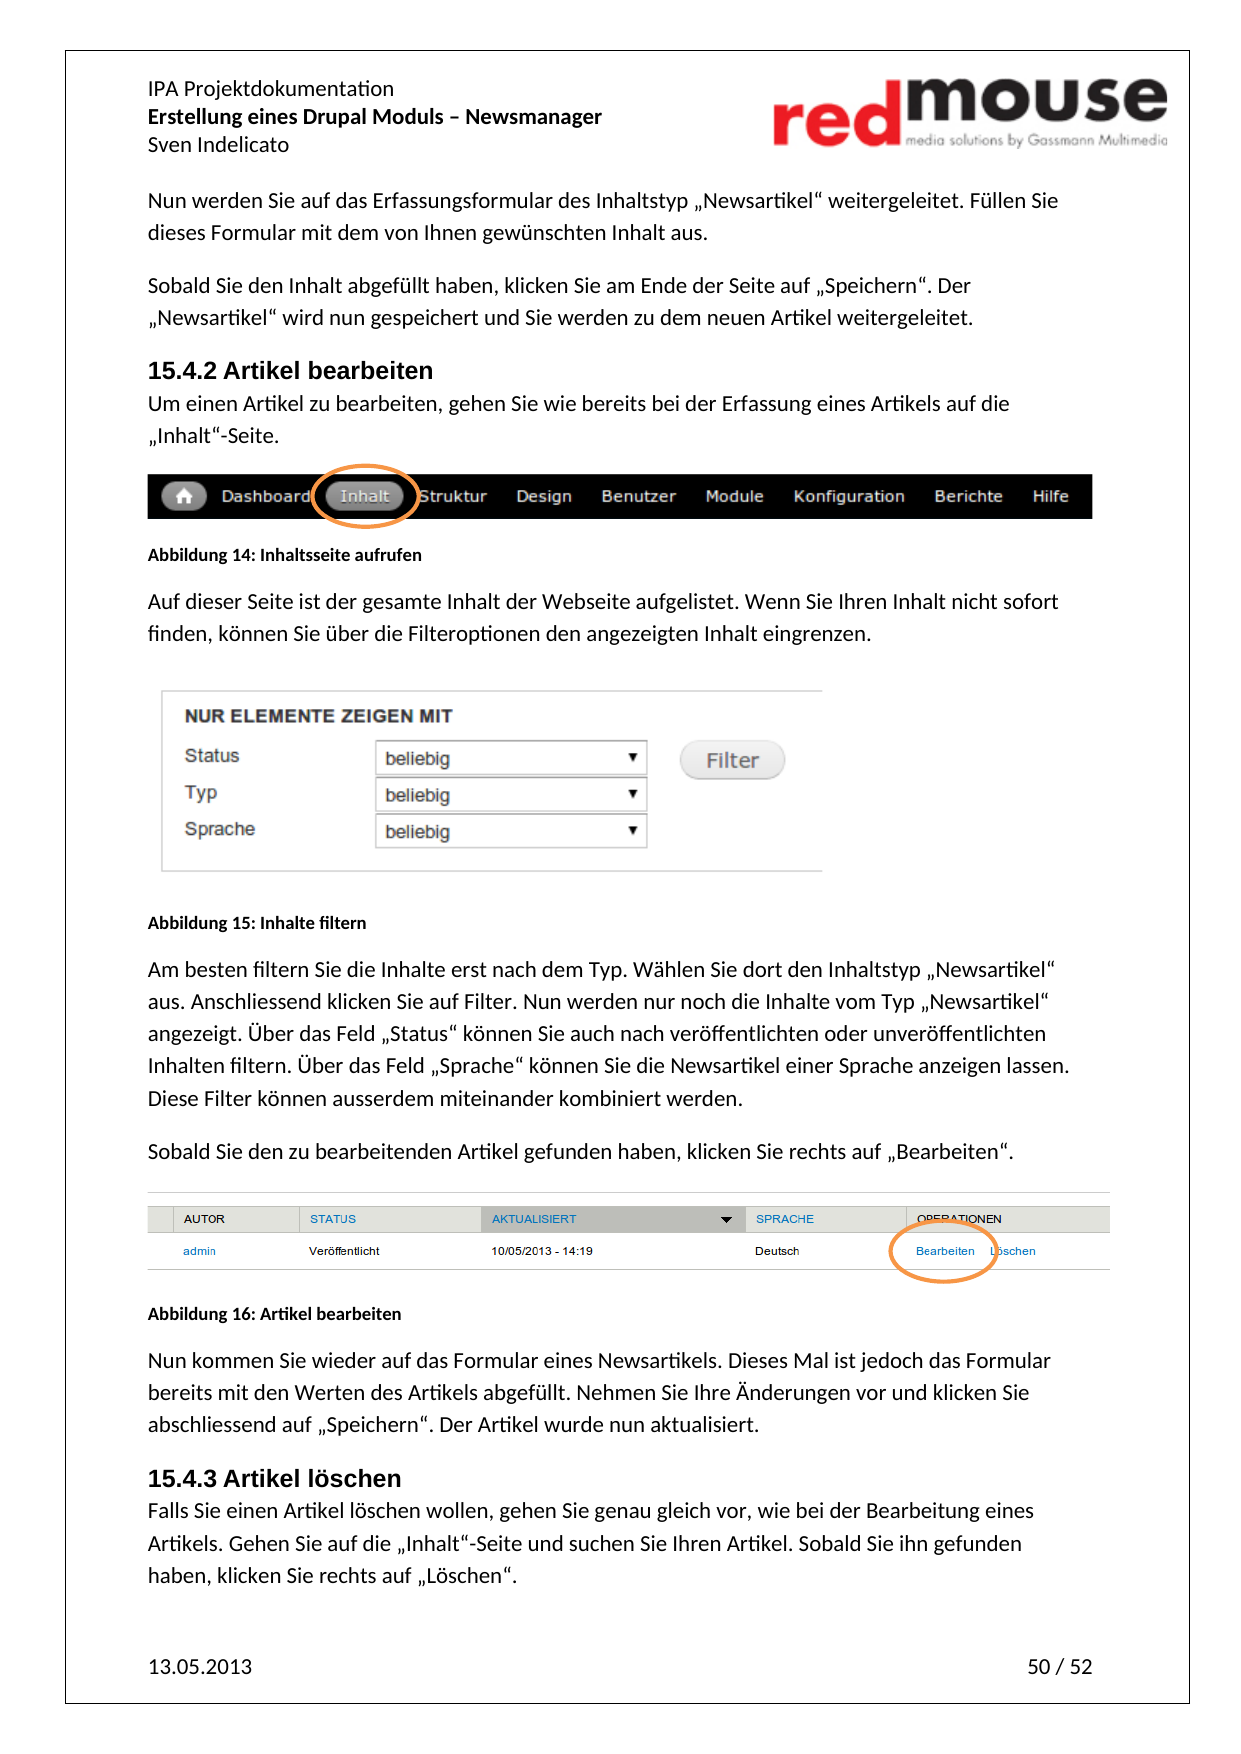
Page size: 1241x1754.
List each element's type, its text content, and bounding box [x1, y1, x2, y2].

picture [407, 474, 1093, 519]
picture [773, 78, 1168, 149]
picture [147, 672, 823, 887]
picture [147, 1190, 1110, 1278]
picture [315, 474, 416, 519]
text Auf dieser Seite ist der gesamte Inhalt der Webseite aufgelistet. Wenn Sie Ihren Inhalt nicht sofort finden, können Sie über die Filteroptionen den angezeigten Inhalt eingrenzen. [148, 587, 1093, 647]
picture [147, 474, 324, 519]
text Am besten filtern Sie die Inhalte erst nach dem Typ. Wählen Sie dort den Inhaltstyp „Newsartikel“ aus. Anschliessend klicken Sie auf Filter. Nun werden nur noch die Inhalte vom Typ „Newsartikel“ angezeigt. Über das Feld „Status“ können Sie auch nach veröffentlichten oder unveröffentlichten Inhalten filtern. Über das Feld „Sprache“ können Sie die Newsartikel einer Sprache anzeigen lassen. Diese Filter können ausserdem miteinander kombiniert werden. [148, 955, 1093, 1112]
picture [893, 1223, 994, 1278]
text Sobald Sie den zu bearbeitenden Artikel gefunden haben, klicken Sie rechts auf „Bearbeiten“. [148, 1137, 1093, 1165]
text Abbildung 16: Artikel bearbeiten [148, 1302, 1093, 1325]
text Um einen Artikel zu bearbeiten, gehen Sie wie bereits bei der Erfassung eines Artikels auf die „Inhalt“-Seite. [148, 389, 1093, 449]
text Sobald Sie den Inhalt abgefüllt haben, klicken Sie am Ende der Seite auf „Speichern“. Der „Newsartikel“ wird nun gespeichert und Sie werden zu dem neuen Artikel weitergeleitet. [148, 271, 1093, 331]
text Nun werden Sie auf das Erfassungsformular des Inhaltstyp „Newsartikel“ weitergeleitet. Füllen Sie dieses Formular mit dem von Ihnen gewünschten Inhalt aus. [148, 186, 1093, 246]
text Falls Sie einen Artikel löschen wollen, gehen Sie genau gleich vor, wie bei der Bearbeitung eines Artikels. Gehen Sie auf die „Inhalt“-Seite und suchen Sie Ihren Artikel. Sobald Sie ihn gefunden haben, klicken Sie rechts auf „Löschen“. [148, 1497, 1093, 1589]
text Abbildung 15: Inhalte filtern [148, 911, 1093, 934]
subtitle Artikel bearbeiten [148, 356, 1093, 385]
subtitle Artikel löschen [148, 1463, 1093, 1492]
text Abbildung 14: Inhaltsseite aufrufen [148, 543, 1093, 566]
text Nun kommen Sie wieder auf das Formular eines Newsartikels. Dieses Mal ist jedoch das Formular bereits mit den Werten des Artikels abgefüllt. Nehmen Sie Ihre Änderungen vor und klicken Sie abschliessend auf „Speichern“. Der Artikel wurde nun aktualisiert. [148, 1346, 1093, 1438]
